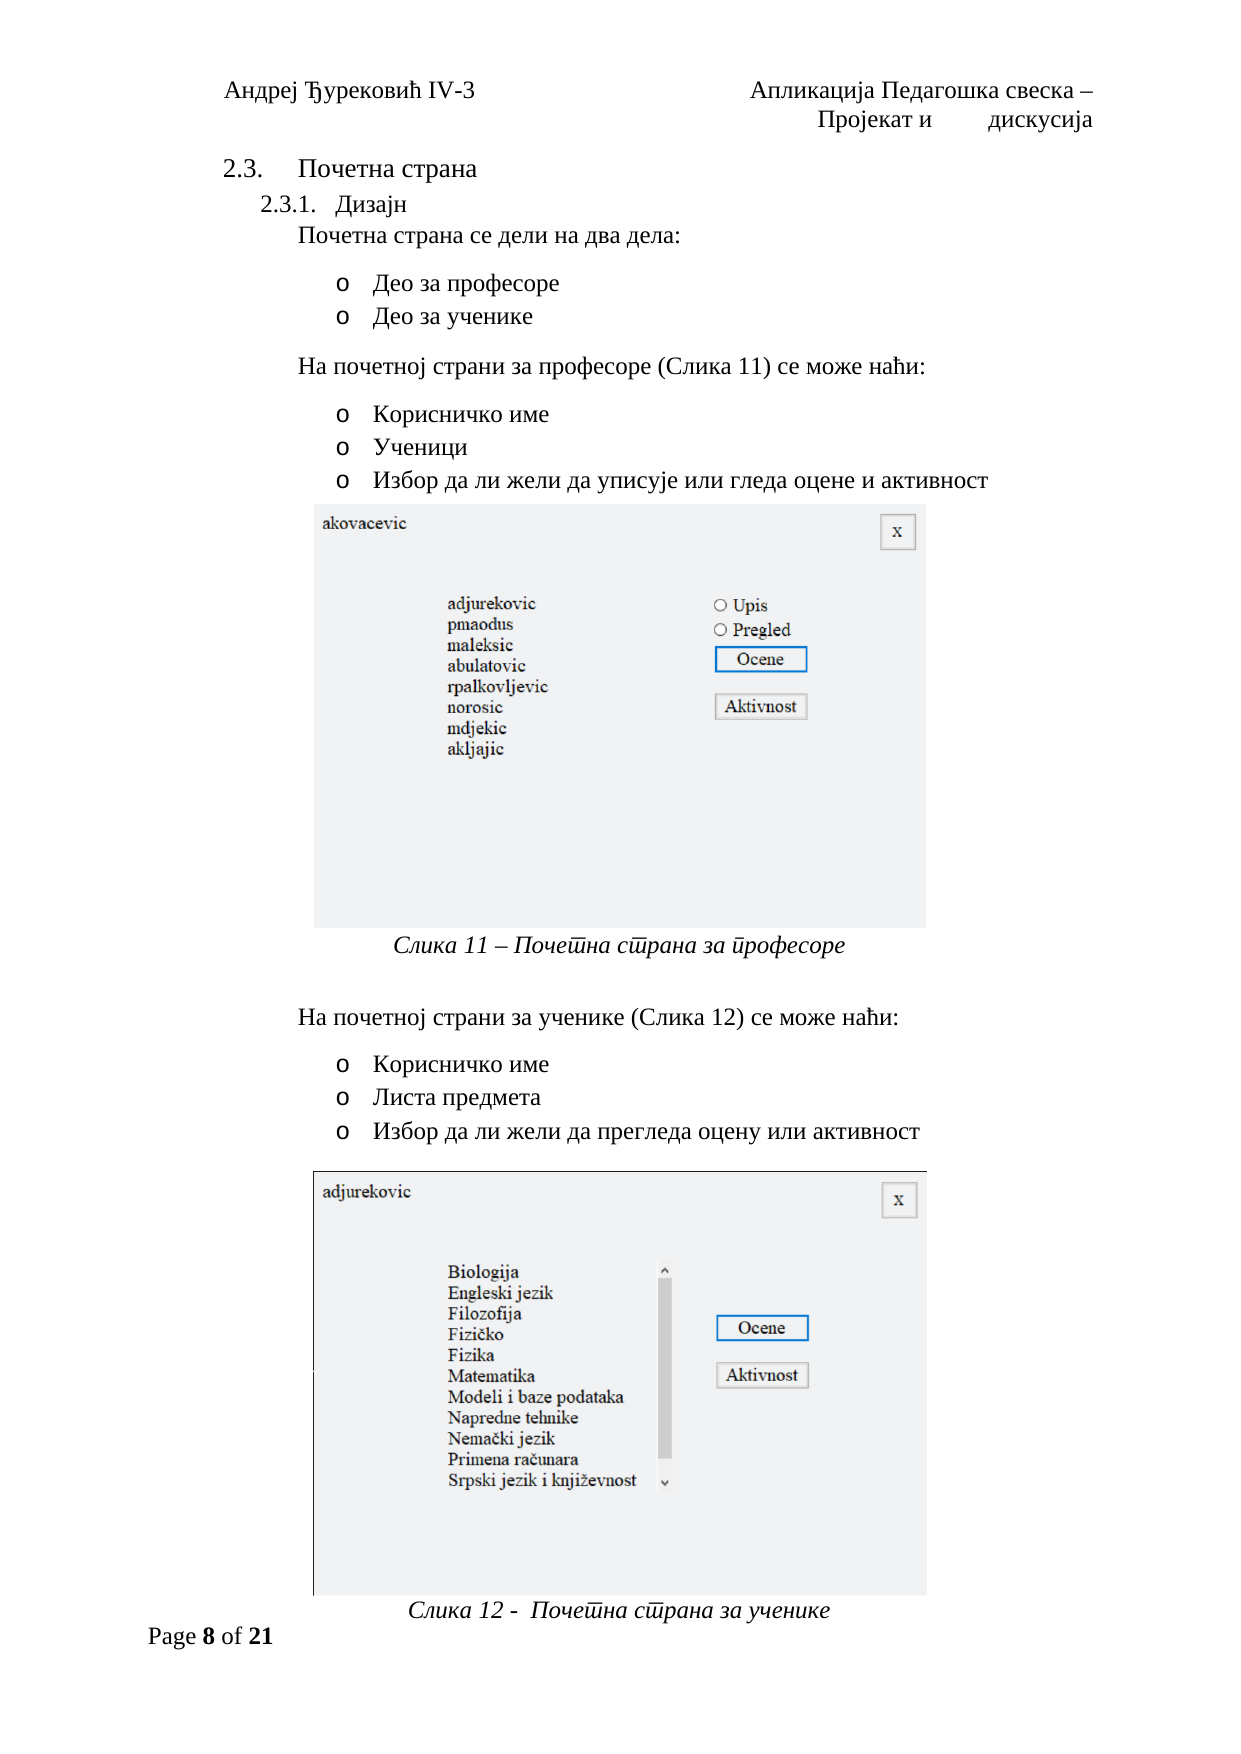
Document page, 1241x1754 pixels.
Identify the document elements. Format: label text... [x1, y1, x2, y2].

subtitle Дизајн [260, 189, 1093, 218]
list Корисничко име [335, 1049, 1093, 1080]
text На почетној страни за професоре (Слика 11) се може наћи: [298, 351, 1093, 380]
list Избор да ли жели да прегледа оцену или активност [335, 1116, 1093, 1147]
list Корисничко име [335, 399, 1093, 430]
list Део за ученике [335, 301, 1093, 332]
list Листа предмета [335, 1082, 1093, 1113]
list Део за професоре [335, 268, 1093, 299]
subtitle Почетна страна [223, 152, 1093, 183]
picture [314, 504, 926, 928]
list Избор да ли жели да уписује или гледа оцене и активност [335, 466, 1093, 496]
text Почетна страна се дели на два дела: [148, 221, 1093, 249]
list Ученици [335, 432, 1093, 463]
picture [313, 1171, 927, 1595]
